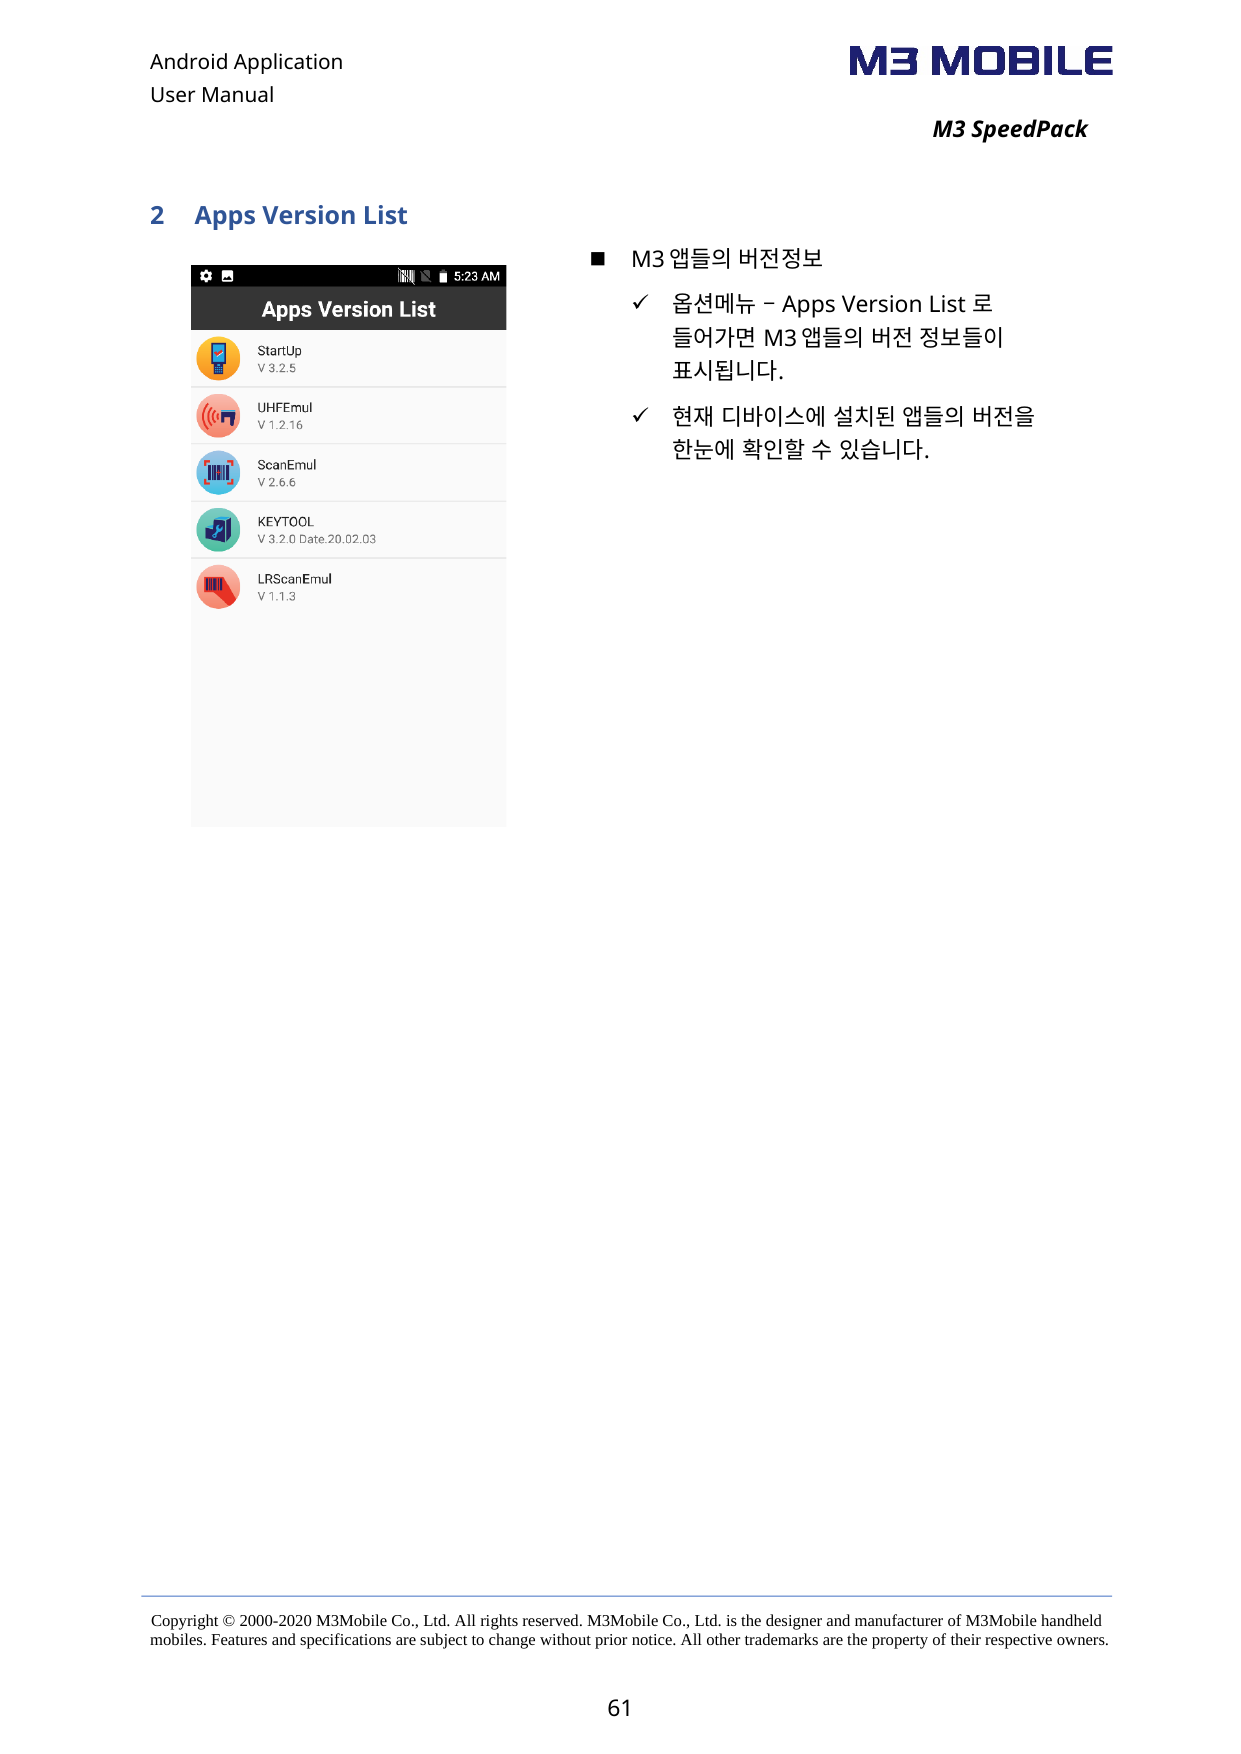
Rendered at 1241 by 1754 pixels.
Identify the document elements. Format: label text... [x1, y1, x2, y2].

picture [191, 265, 507, 827]
picture [850, 46, 1113, 75]
table_header [161, 241, 536, 830]
subtitle Apps Version List [150, 198, 1090, 232]
table_header M3앱들의 버전정보 옵션메뉴 – Apps Version List 로 들어가면 M3앱들의 버전 정보들이 표시됩니다. 현재 디바이스에 설치된 앱들의 버전을 한눈에 확인할 수 있습니다. [536, 241, 1068, 830]
